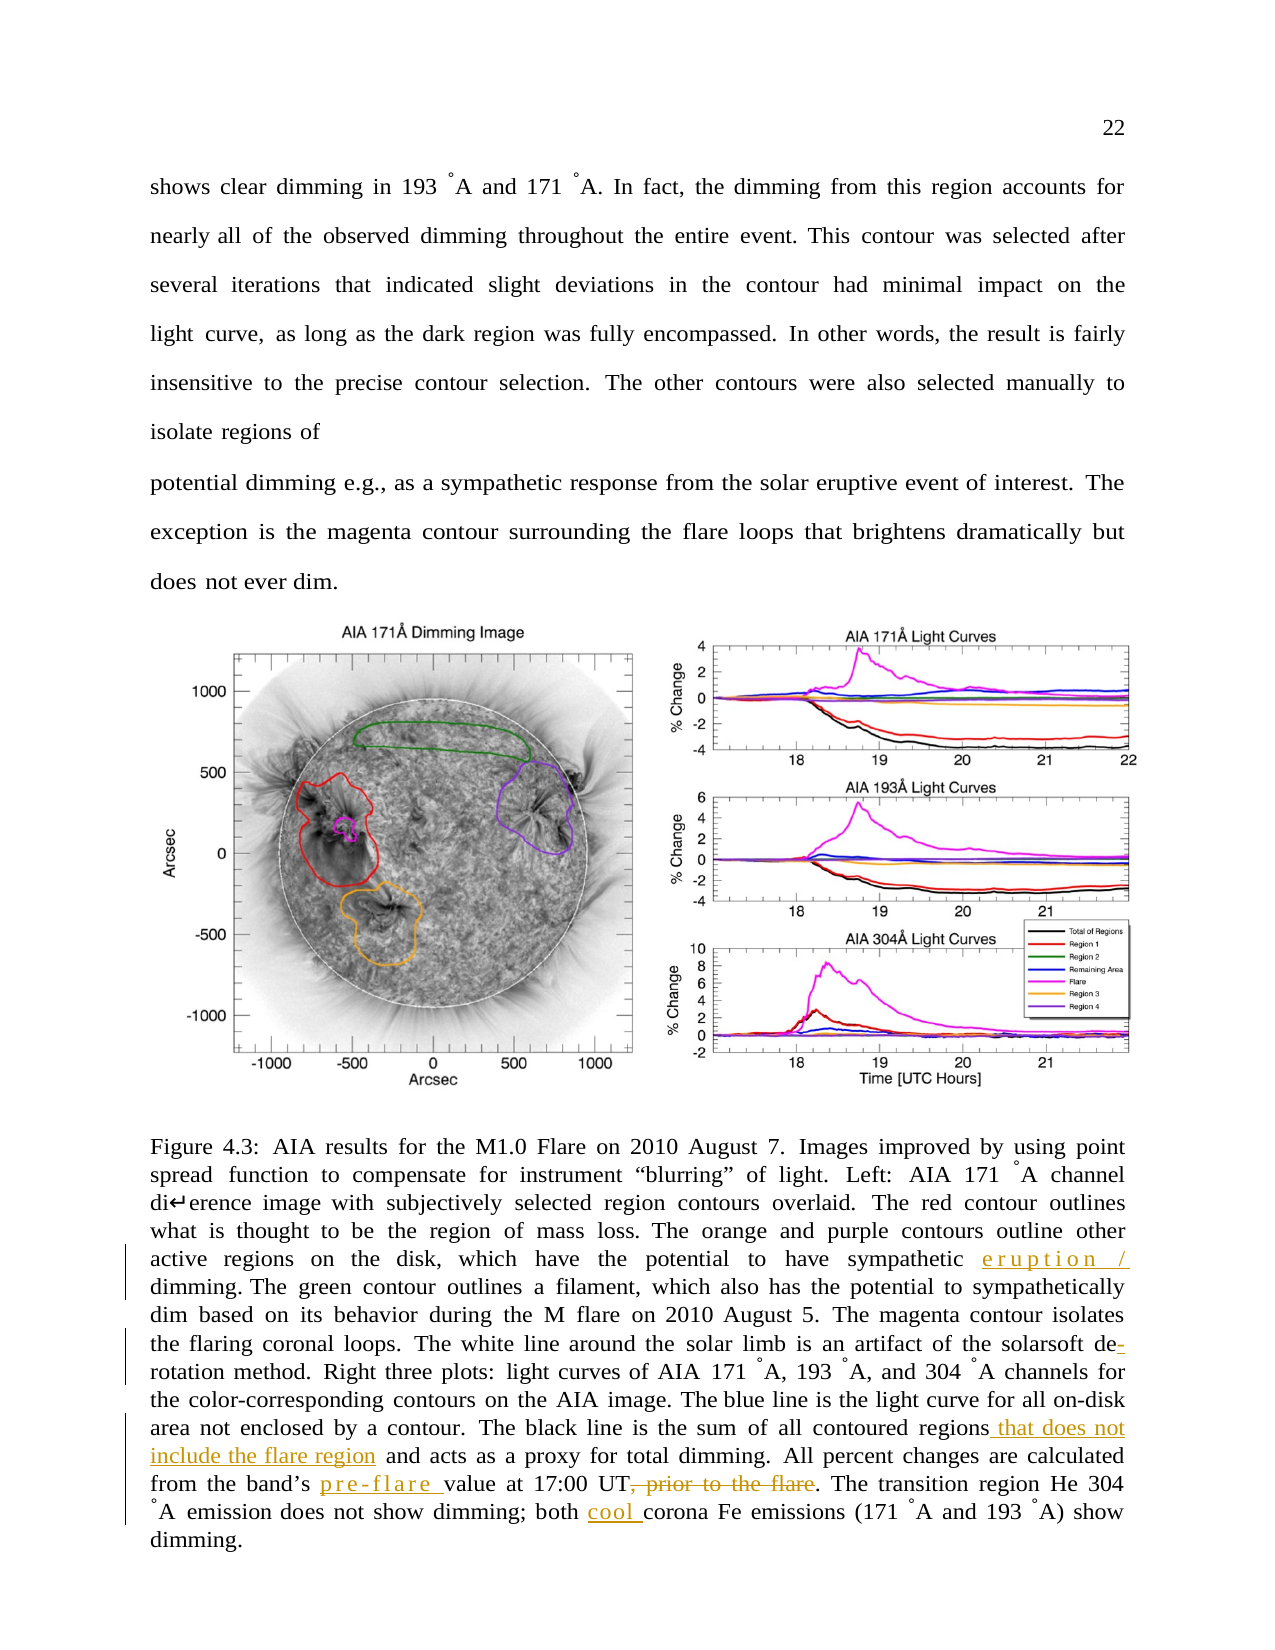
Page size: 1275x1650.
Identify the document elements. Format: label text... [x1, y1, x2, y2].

picture [150, 617, 1138, 1092]
text potential dimming e.g., as a sympathetic response from the solar eruptive event of interest. The exception is the magenta contour surrounding the flare loops that brightens dramatically but does not ever dim. [150, 468, 1125, 594]
text Figure 4.3: AIA results for the M1.0 Flare on 2010 August 7. Images improved by using point spread function to compensate for instrument “blurring” of light. Left: AIA 171 ˚A channel di↵erence image with subjectively selected region contours overlaid. The red contour outlines what is thought to be the region of mass loss. The orange and purple contours outline other active regions on the disk, which have the potential to have sympathetic dimming. The green contour outlines a filament, which also has the potential to sympathetically dim based on its behavior during the M flare on 2010 August 5. The magenta contour isolates the flaring coronal loops. The white line around the solar limb is an artifact of the solarsoft derotation method. Right three plots: light curves of AIA 171 ˚A, 193 ˚A, and 304 ˚A channels for the color-corresponding contours on the AIA image. The blue line is the light curve for all on-disk area not enclosed by a contour. The black line is the sum of all contoured regions and acts as a proxy for total dimming. All percent changes are calculated from the band’s value at 17:00 UT. The transition region He 304 ˚A emission does not show dimming; both corona Fe emissions (171 ˚A and 193 ˚A) show dimming. [150, 1132, 1125, 1553]
text shows clear dimming in 193 ˚A and 171 ˚A. In fact, the dimming from this region accounts for nearly all of the observed dimming throughout the entire event. This contour was selected after several iterations that indicated slight deviations in the contour had minimal impact on the light curve, as long as the dark region was fully encompassed. In other words, the result is fairly insensitive to the precise contour selection. The other contours were also selected manually to isolate regions of [150, 168, 1125, 444]
